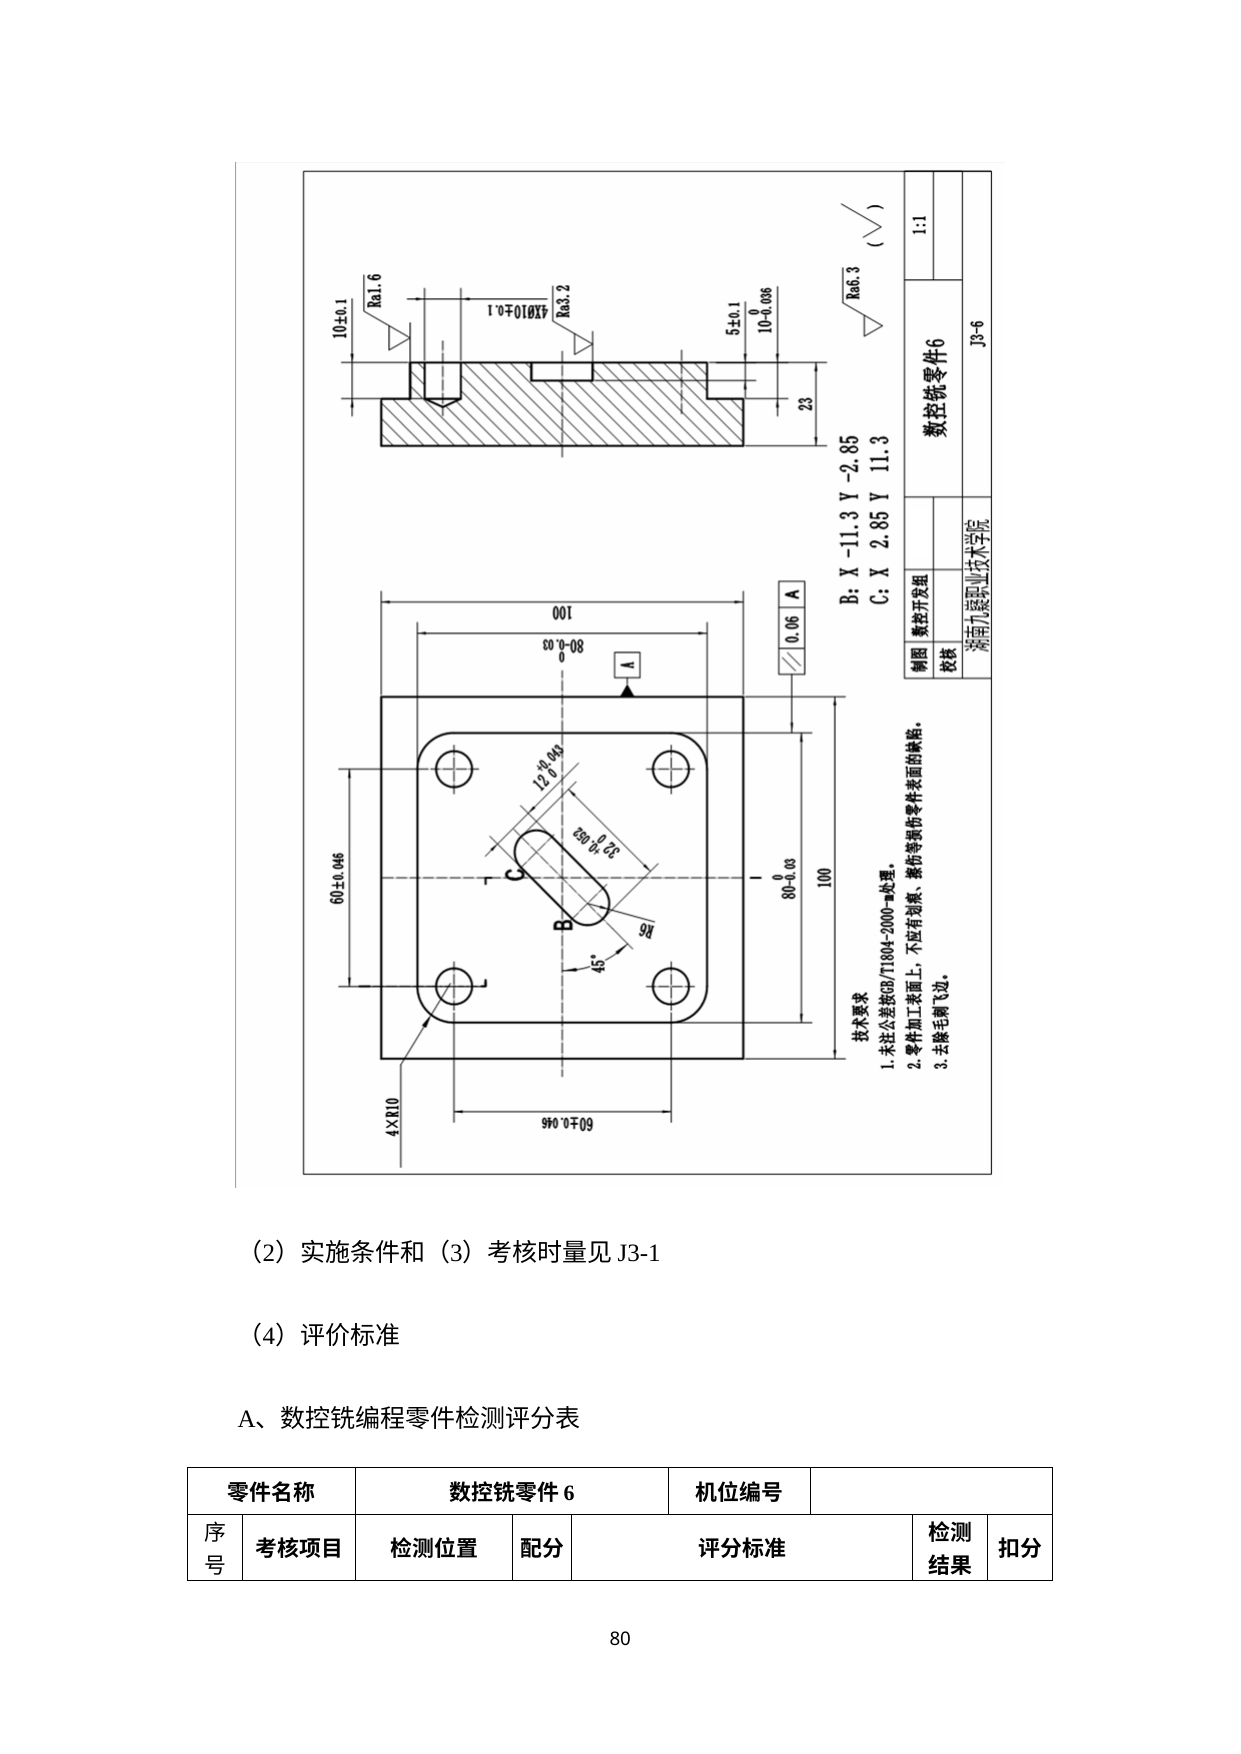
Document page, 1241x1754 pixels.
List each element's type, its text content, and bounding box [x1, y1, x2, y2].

text A、数控铣编程零件检测评分表 [187, 1384, 1053, 1449]
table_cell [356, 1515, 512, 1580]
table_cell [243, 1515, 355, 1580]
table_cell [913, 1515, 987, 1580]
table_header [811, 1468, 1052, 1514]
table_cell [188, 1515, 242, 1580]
picture [235, 162, 1006, 1188]
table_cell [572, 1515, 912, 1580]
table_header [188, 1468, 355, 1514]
text （2）实施条件和（3）考核时量见J3-1 [187, 1218, 1053, 1283]
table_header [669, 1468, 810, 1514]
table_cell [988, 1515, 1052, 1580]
text （4）评价标准 [187, 1301, 1053, 1366]
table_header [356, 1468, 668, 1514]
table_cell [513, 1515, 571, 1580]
